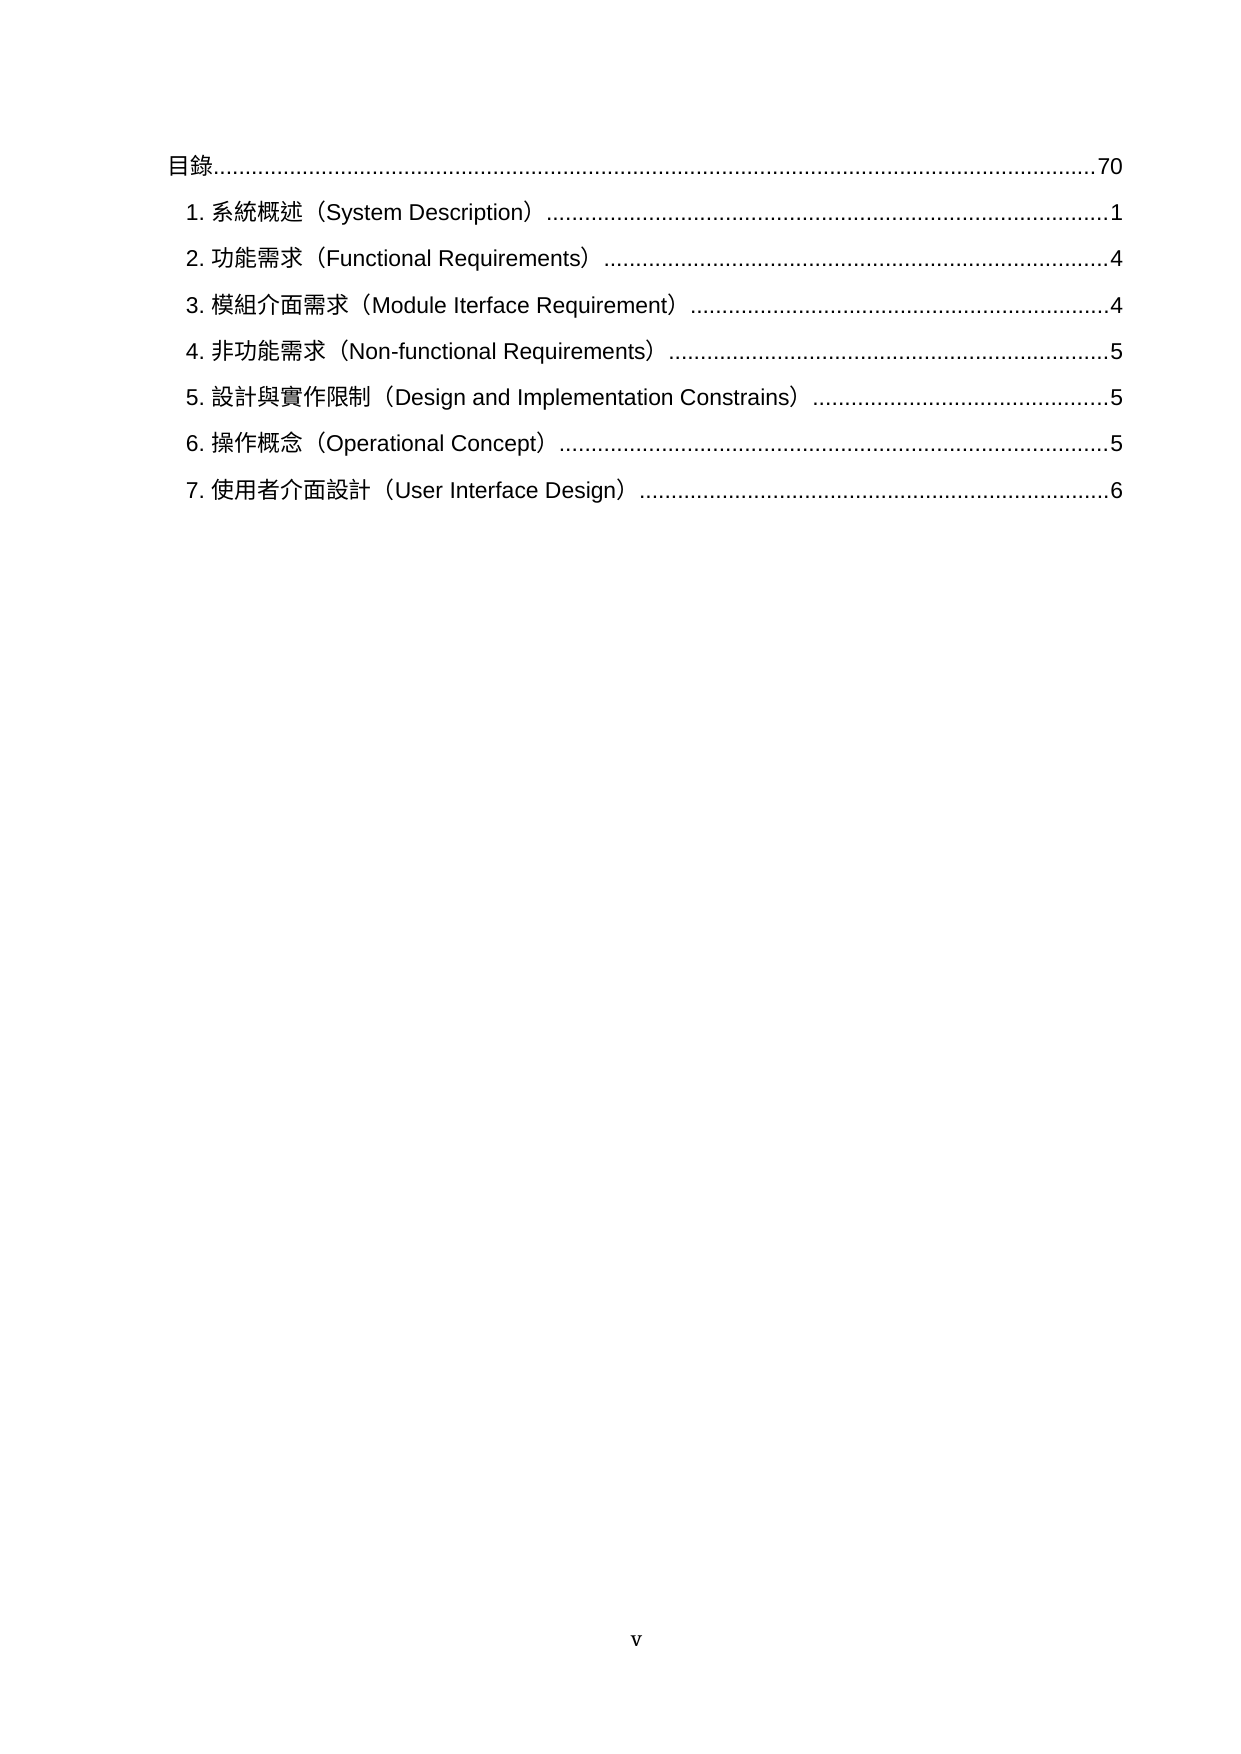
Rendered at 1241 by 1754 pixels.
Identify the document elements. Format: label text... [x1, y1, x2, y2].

text 5. 設計與實作限制（Design and Implementation Constrains） 5 [167, 379, 1123, 412]
text 2. 功能需求（Functional Requirements） 4 [167, 240, 1123, 273]
text 3. 模組介面需求（Module Iterface Requirement） 4 [167, 286, 1123, 320]
text 目錄 70 [167, 148, 1123, 181]
text 6. 操作概念（Operational Concept） 5 [167, 425, 1123, 458]
text 4. 非功能需求（Non-functional Requirements） 5 [167, 333, 1123, 366]
text 7. 使用者介面設計（User Interface Design） 6 [167, 471, 1123, 505]
text 1. 系統概述（System Description） 1 [167, 194, 1123, 227]
